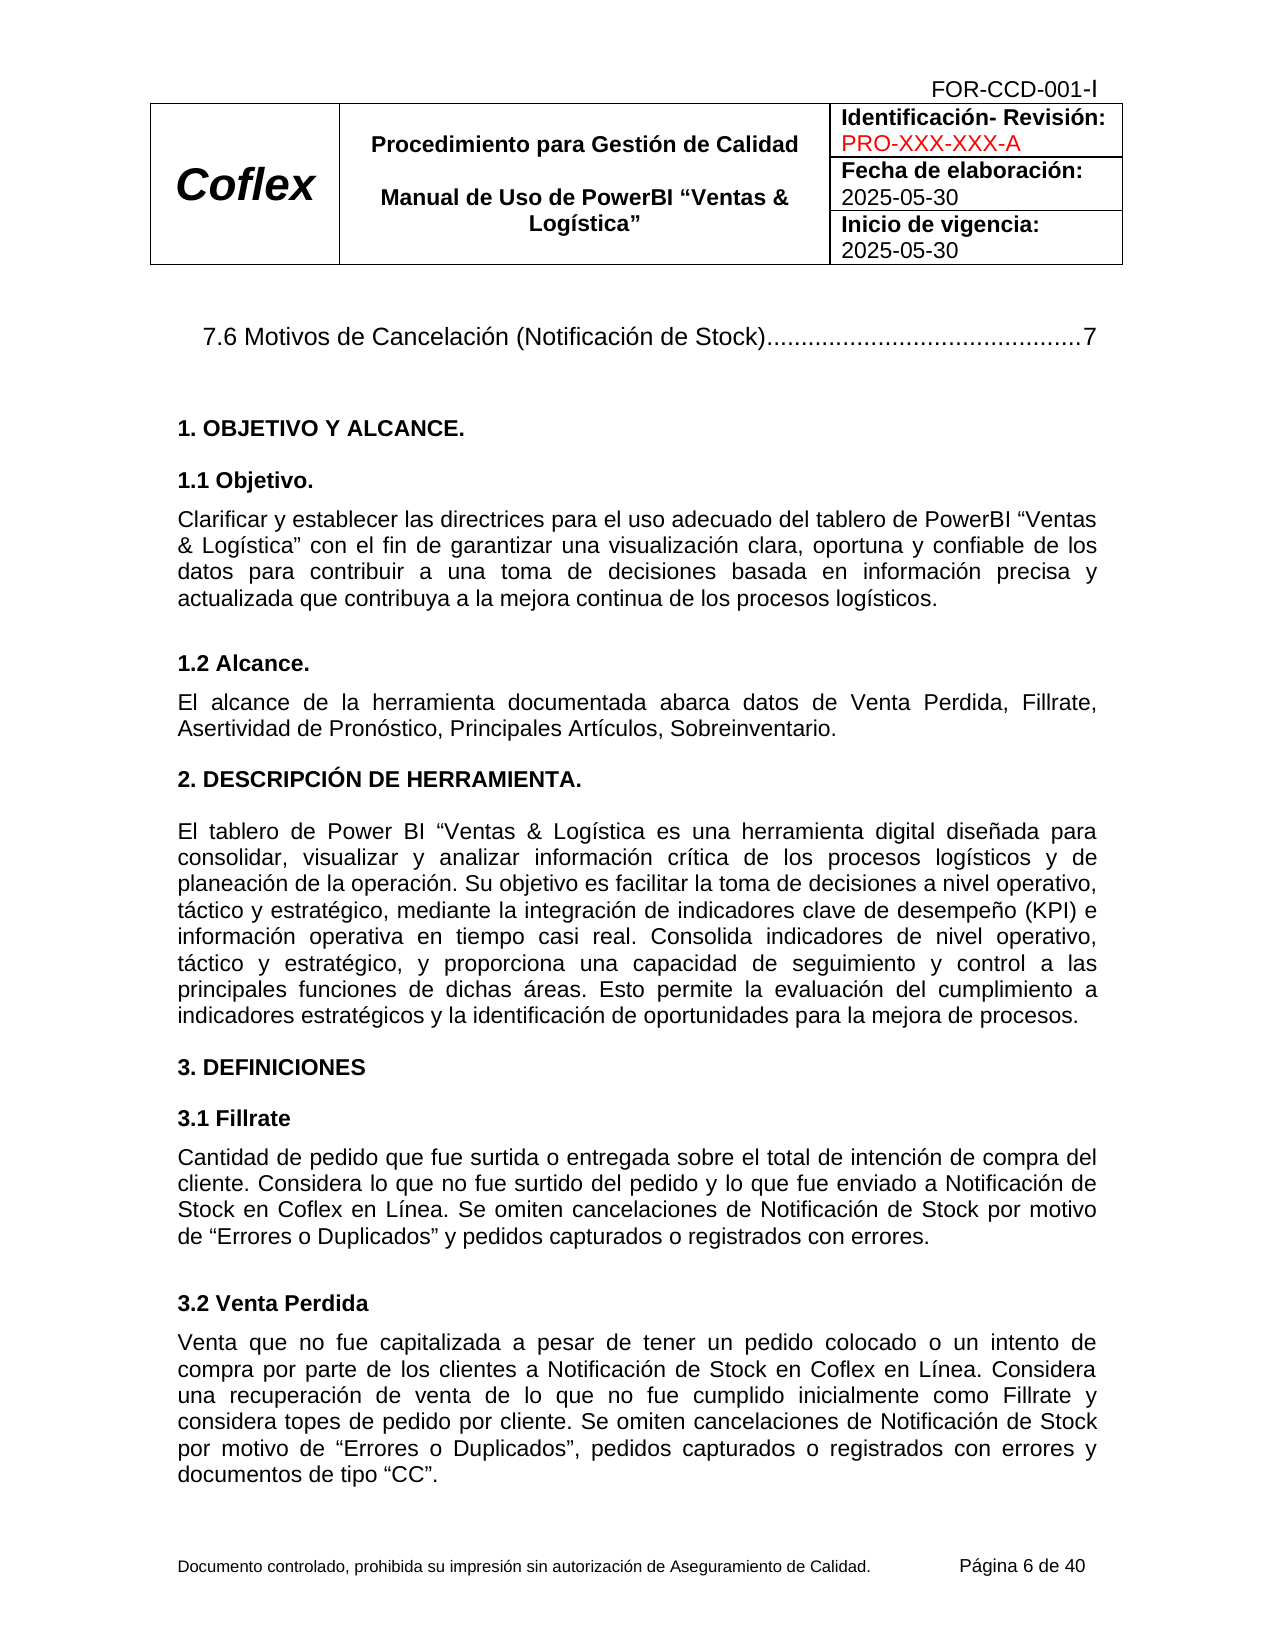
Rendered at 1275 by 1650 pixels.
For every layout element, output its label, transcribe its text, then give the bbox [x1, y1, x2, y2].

text Cantidad de pedido que fue surtida o entregada sobre el total de intención de compra del cliente. Considera lo que no fue surtido del pedido y lo que fue enviado a Notificación de Stock en Coflex en Línea. Se omiten cancelaciones de Notificación de Stock por motivo de “Errores o Duplicados” y pedidos capturados o registrados con errores. [177, 1144, 1098, 1249]
text Venta que no fue capitalizada a pesar de tener un pedido colocado o un intento de compra por parte de los clientes a Notificación de Stock en Coflex en Línea. Considera una recuperación de venta de lo que no fue cumplido inicialmente como Fillrate y considera topes de pedido por cliente. Se omiten cancelaciones de Notificación de Stock por motivo de “Errores o Duplicados”, pedidos capturados o registrados con errores y documentos de tipo “CC”. [177, 1329, 1098, 1487]
subtitle 2. DESCRIPCIÓN DE HERRAMIENTA. [177, 766, 1098, 793]
subtitle 1. OBJETIVO Y ALCANCE. [177, 415, 1098, 442]
subtitle 1.2 Alcance. [177, 650, 1098, 676]
text El alcance de la herramienta documentada abarca datos de Venta Perdida, Fillrate, Asertividad de Pronóstico, Principales Artículos, Sobreinventario. [177, 689, 1098, 741]
subtitle 1.1 Objetivo. [177, 467, 1098, 493]
subtitle 3.1 Fillrate [177, 1105, 1098, 1131]
text El tablero de Power BI “Ventas & Logística es una herramienta digital diseñada para consolidar, visualizar y analizar información crítica de los procesos logísticos y de planeación de la operación. Su objetivo es facilitar la toma de decisiones a nivel operativo, táctico y estratégico, mediante la integración de indicadores clave de desempeño (KPI) e información operativa en tiempo casi real. Consolida indicadores de nivel operativo, táctico y estratégico, y proporciona una capacidad de seguimiento y control a las principales funciones de dichas áreas. Esto permite la evaluación del cumplimiento a indicadores estratégicos y la identificación de oportunidades para la mejora de procesos. [177, 818, 1098, 1028]
text Clarificar y establecer las directrices para el uso adecuado del tablero de PowerBI “Ventas & Logística” con el fin de garantizar una visualización clara, oportuna y confiable de los datos para contribuir a una toma de decisiones basada en información precisa y actualizada que contribuya a la mejora continua de los procesos logísticos. [177, 506, 1098, 611]
subtitle 3. DEFINICIONES [177, 1053, 1098, 1080]
subtitle 3.2 Venta Perdida [177, 1290, 1098, 1317]
